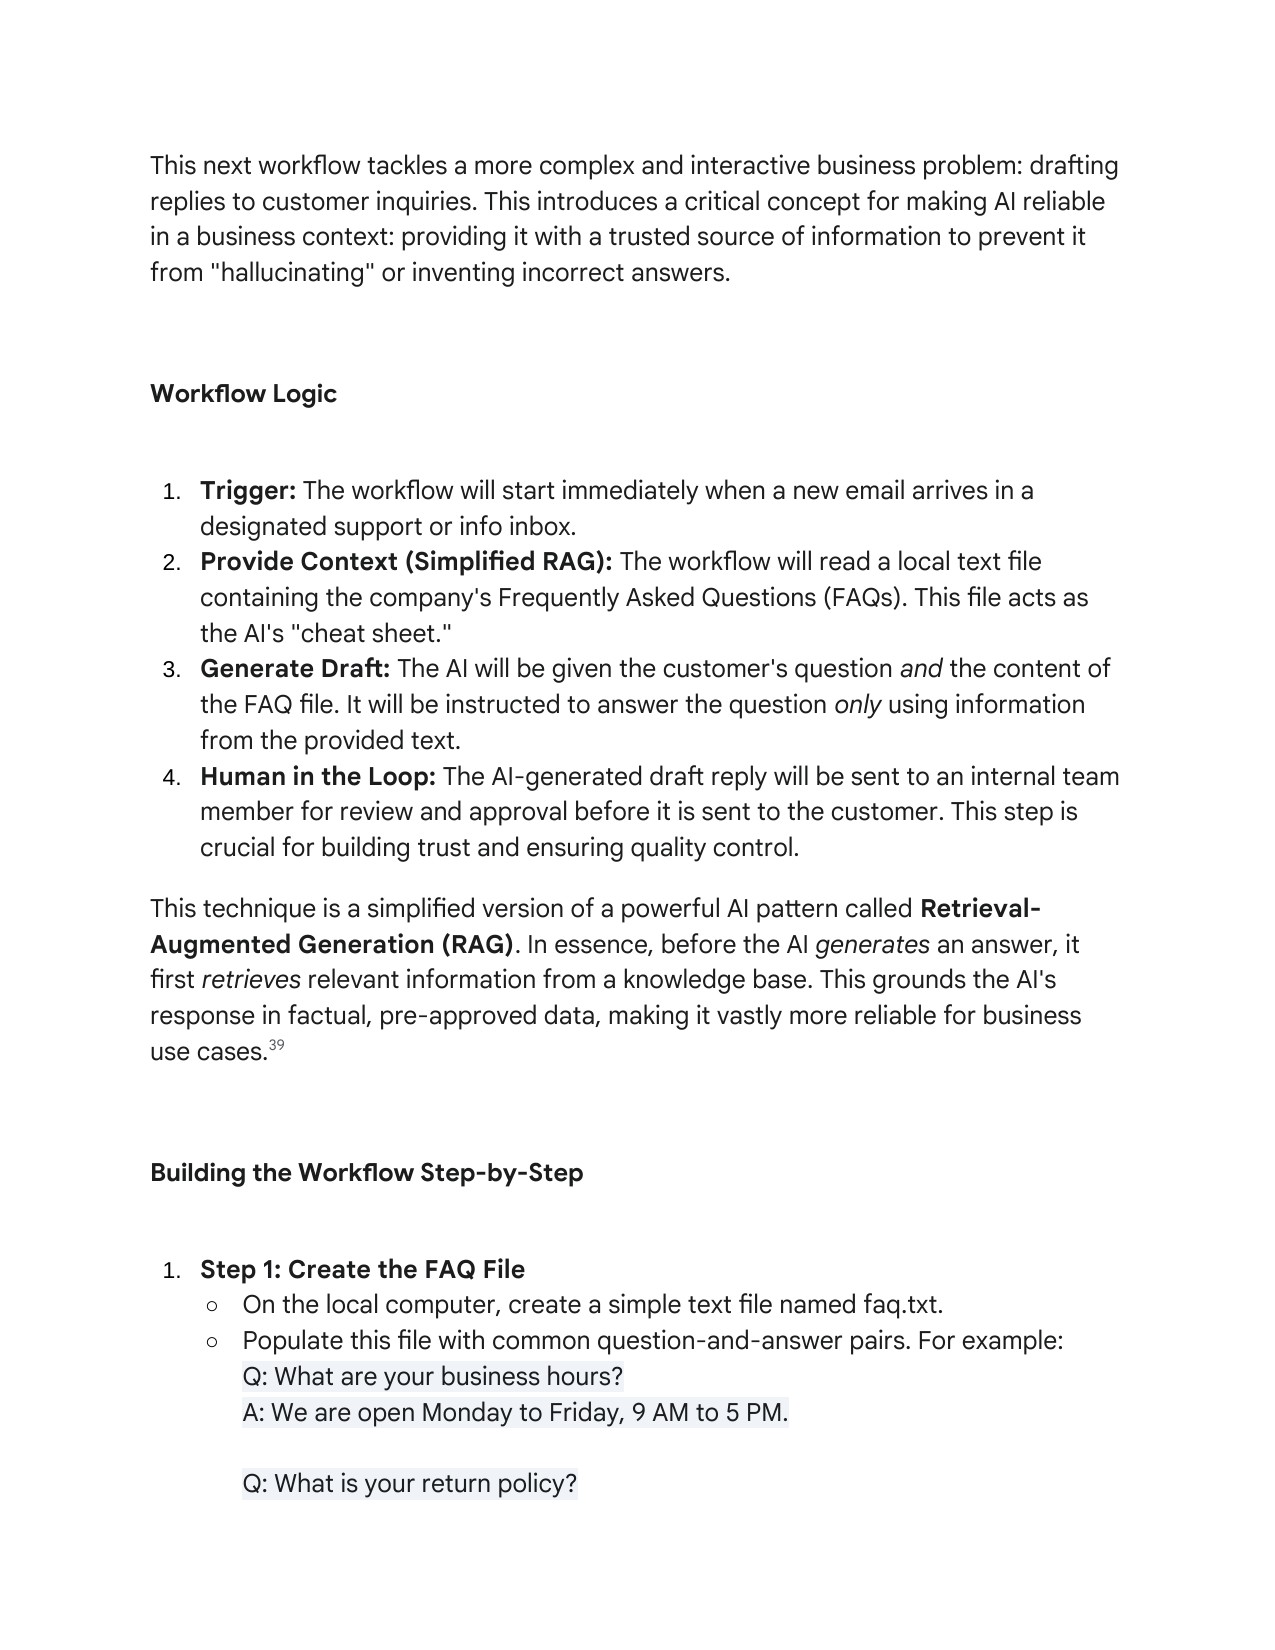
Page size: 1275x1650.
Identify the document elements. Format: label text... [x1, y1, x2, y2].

subtitle Building the Workflow Step-by-Step [150, 1157, 1125, 1189]
list On the local computer, create a simple text file named faq.txt. [205, 1290, 1125, 1321]
list Step 1: Create the FAQ File [162, 1254, 1125, 1285]
subtitle Workflow Logic [150, 379, 1125, 410]
list Human in the Loop: The AI-generated draft reply will be sent to an internal team member for review and approval before it is sent to the customer. This step is crucial for building trust and ensuring quality control. [162, 761, 1125, 864]
text This technique is a simplified version of a powerful AI pattern called Retrieval-Augmented Generation (RAG). In essence, before the AI generates an answer, it first retrieves relevant information from a knowledge base. This grounds the AI's response in factual, pre-approved data, making it vastly more reliable for business use cases.39 [150, 893, 1125, 1067]
text This next workflow tackles a more complex and interactive business problem: drafting replies to customer inquiries. This introduces a critical concept for making AI reliable in a business context: providing it with a trusted source of information to prevent it from "hallucinating" or inventing incorrect answers. [150, 150, 1125, 288]
list Generate Draft: The AI will be given the customer's question and the content of the FAQ file. It will be instructed to answer the question only using information from the provided text. [162, 654, 1125, 757]
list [205, 1325, 1125, 1500]
list Provide Context (Simplified RAG): The workflow will read a local text file containing the company's Frequently Asked Questions (FAQs). This file acts as the AI's "cheat sheet." [162, 547, 1125, 649]
list Trigger: The workflow will start immediately when a new email arrives in a designated support or info inbox. [162, 475, 1125, 542]
